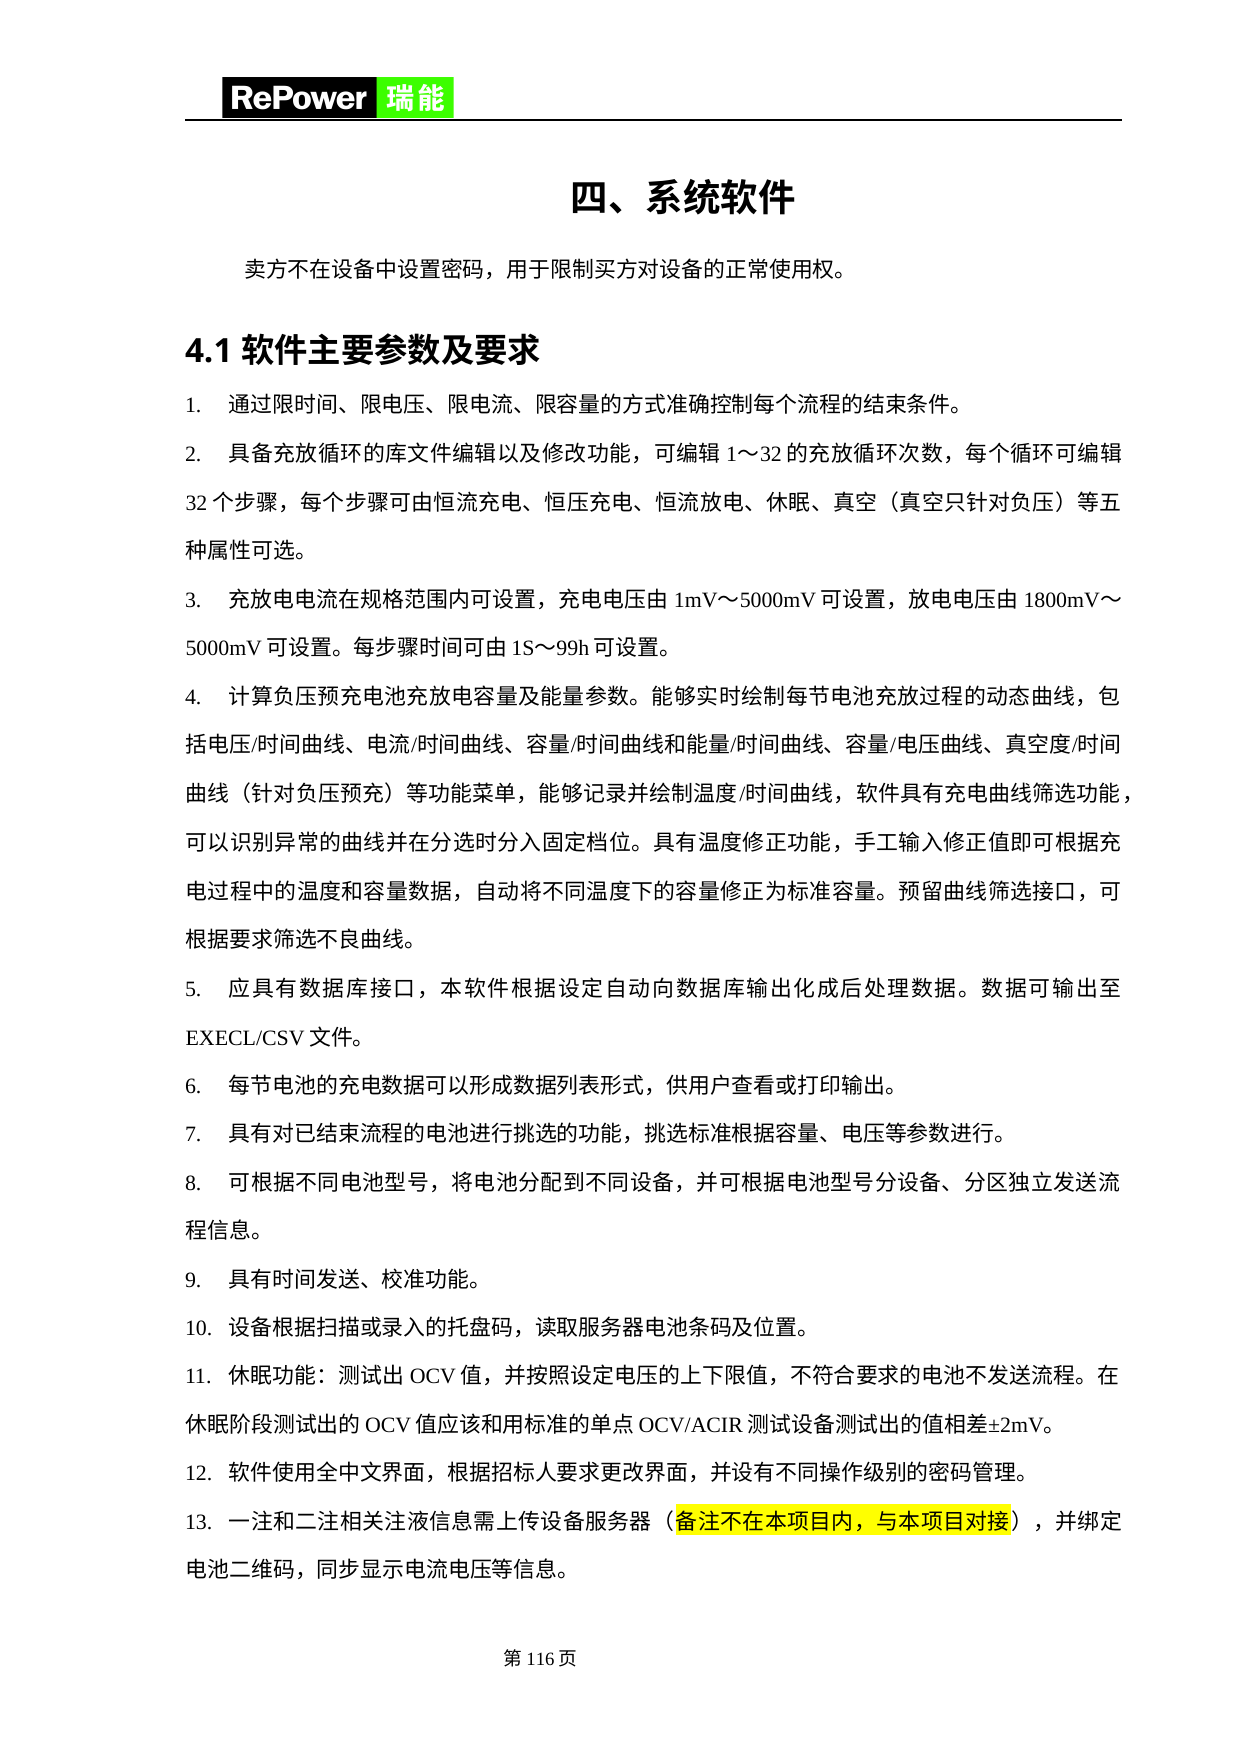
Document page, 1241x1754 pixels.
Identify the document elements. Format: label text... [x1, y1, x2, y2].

text 卖方不在设备中设置密码，用于限制买方对设备的正常使用权。 [185, 252, 1122, 284]
subtitle 四、系统软件 [185, 162, 1122, 227]
subtitle 4.1 软件主要参数及要求 [185, 316, 1122, 381]
list 应具有数据库接口，本软件根据设定自动向数据库输出化成后处理数据。数据可输出至EXECL/CSV文件。 [185, 970, 1122, 1052]
list 设备根据扫描或录入的托盘码，读取服务器电池条码及位置。 [185, 1309, 1122, 1342]
list 软件使用全中文界面，根据招标人要求更改界面，并设有不同操作级别的密码管理。 [185, 1455, 1122, 1487]
list 一注和二注相关注液信息需上传设备服务器（备注不在本项目内，与本项目对接），并绑定电池二维码，同步显示电流电压等信息。 [185, 1503, 1122, 1584]
list 可根据不同电池型号，将电池分配到不同设备，并可根据电池型号分设备、分区独立发送流程信息。 [185, 1164, 1122, 1245]
list 充放电电流在规格范围内可设置，充电电压由1mV～5000mV可设置，放电电压由1800mV～5000mV可设置。每步骤时间可由1S～99h可设置。 [185, 581, 1122, 662]
picture [222, 77, 454, 118]
list 具备充放循环的库文件编辑以及修改功能，可编辑1～32的充放循环次数，每个循环可编辑32个步骤，每个步骤可由恒流充电、恒压充电、恒流放电、休眠、真空（真空只针对负压）等五种属性可选。 [185, 435, 1122, 565]
list 休眠功能：测试出OCV值，并按照设定电压的上下限值，不符合要求的电池不发送流程。在休眠阶段测试出的OCV值应该和用标准的单点OCV/ACIR测试设备测试出的值相差±2mV。 [185, 1358, 1122, 1439]
list 计算负压预充电池充放电容量及能量参数。能够实时绘制每节电池充放过程的动态曲线，包括电压/时间曲线、电流/时间曲线、容量/时间曲线和能量/时间曲线、容量/电压曲线、真空度/时间曲线（针对负压预充）等功能菜单，能够记录并绘制温度/时间曲线，软件具有充电曲线筛选功能，可以识别异常的曲线并在分选时分入固定档位。具有温度修正功能，手工输入修正值即可根据充电过程中的温度和容量数据，自动将不同温度下的容量修正为标准容量。预留曲线筛选接口，可根据要求筛选不良曲线。 [185, 678, 1122, 954]
list 具有对已结束流程的电池进行挑选的功能，挑选标准根据容量、电压等参数进行。 [185, 1116, 1122, 1148]
list 具有时间发送、校准功能。 [185, 1261, 1122, 1294]
list 通过限时间、限电压、限电流、限容量的方式准确控制每个流程的结束条件。 [185, 387, 1122, 419]
list 每节电池的充电数据可以形成数据列表形式，供用户查看或打印输出。 [185, 1067, 1122, 1100]
